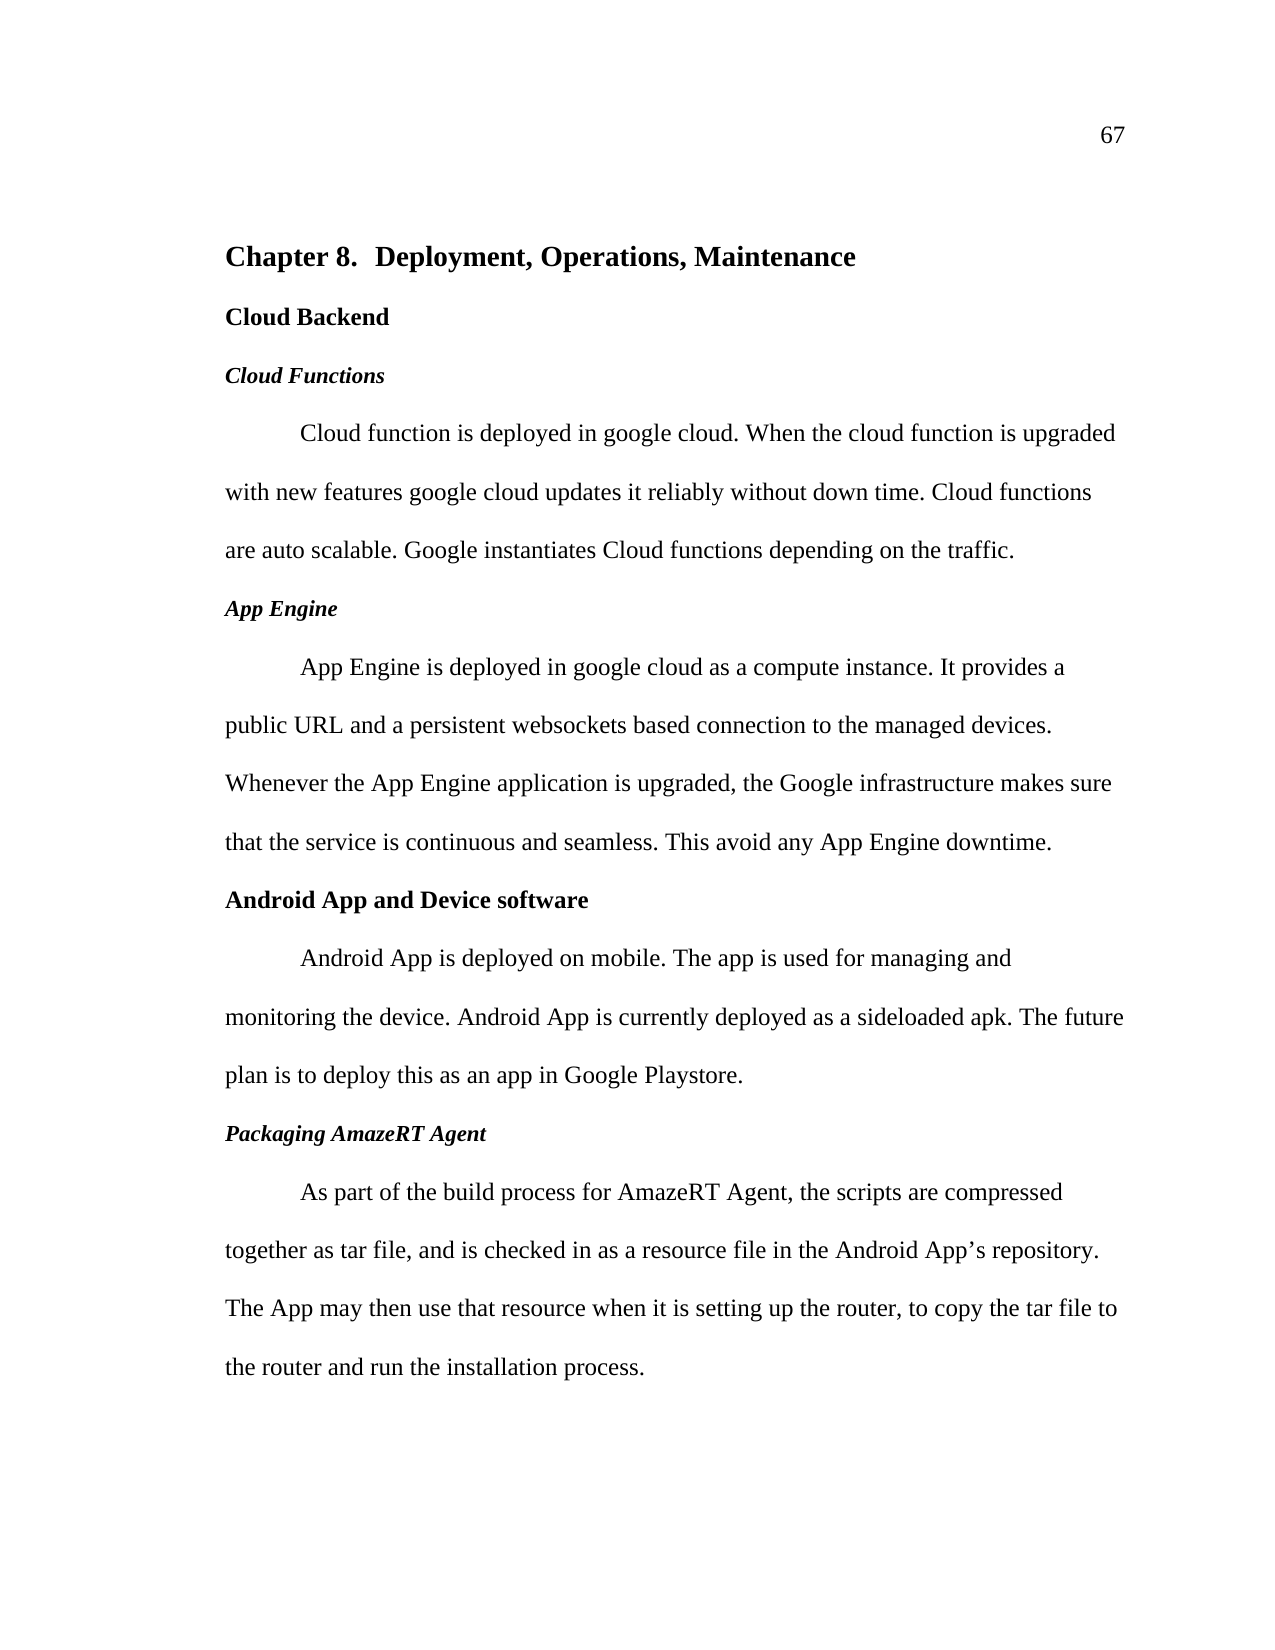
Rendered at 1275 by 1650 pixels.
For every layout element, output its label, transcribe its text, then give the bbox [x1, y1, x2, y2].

text App Engine is deployed in google cloud as a compute instance. It provides a public URL and a persistent websockets based connection to the managed devices. Whenever the App Engine application is upgraded, the Google infrastructure makes sure that the service is continuous and seamless. This avoid any App Engine downtime. [225, 628, 1125, 862]
text Android App is deployed on mobile. The app is used for managing and monitoring the device. Android App is currently deployed as a sideloaded apk. The future plan is to deploy this as an app in Google Playstore. [225, 920, 1125, 1095]
subtitle Deployment, Operations, Maintenance [225, 220, 1125, 278]
text As part of the build process for AmazeRT Agent, the scripts are compressed together as tar file, and is checked in as a resource file in the Android App’s repository. The App may then use that resource when it is setting up the router, to copy the tar file to the router and run the installation process. [225, 1153, 1125, 1387]
text Cloud function is deployed in google cloud. When the cloud function is upgraded with new features google cloud updates it reliably without down time. Cloud functions are auto scalable. Google instantiates Cloud functions depending on the traffic. [225, 395, 1125, 570]
subtitle Android App and Device software [225, 862, 1125, 920]
subtitle App Engine [225, 570, 1125, 628]
subtitle Cloud Backend [225, 278, 1125, 337]
subtitle Cloud Functions [225, 337, 1125, 395]
subtitle Packaging AmazeRT Agent [225, 1095, 1125, 1153]
